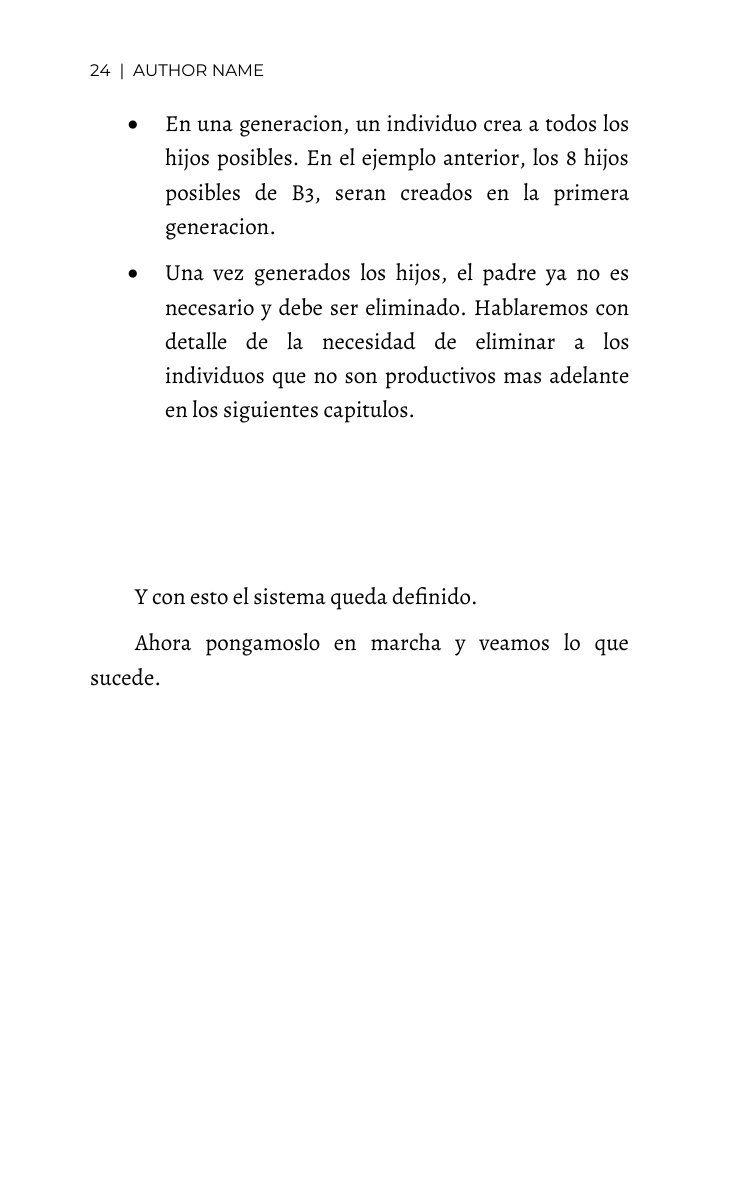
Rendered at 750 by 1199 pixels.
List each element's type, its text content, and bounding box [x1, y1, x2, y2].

list Una vez generados los hijos, el padre ya no es necesario y debe ser eliminado. Hablaremos con detalle de la necesidad de eliminar a los individuos que no son productivos mas adelante en los siguientes capitulos. [127, 257, 630, 425]
text Ahora pongamoslo en marcha y veamos lo que sucede. [90, 627, 630, 693]
text Y con esto el sistema queda definido. [90, 581, 630, 612]
list En una generacion, un individuo crea a todos los hijos posibles. En el ejemplo anterior, los 8 hijos posibles de B3, seran creados en la primera generacion. [127, 108, 630, 242]
